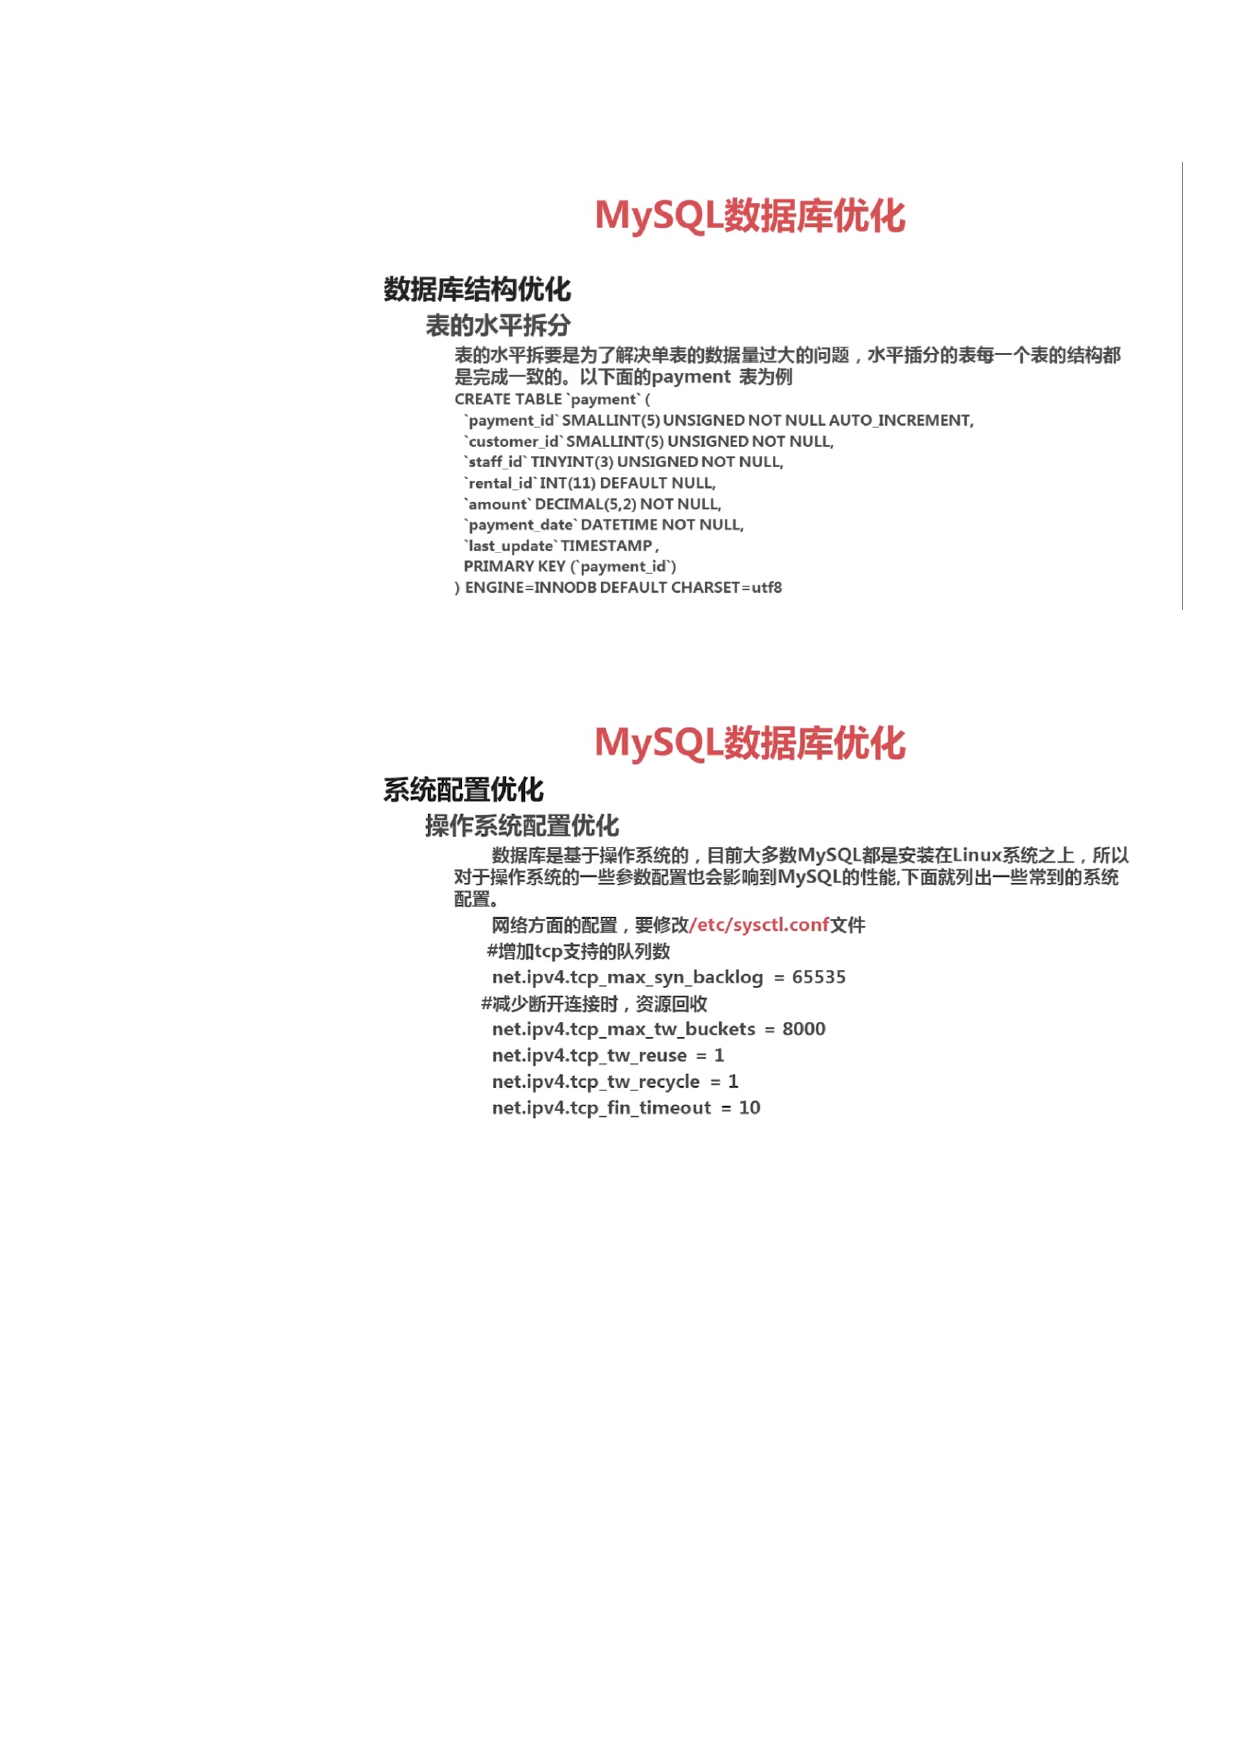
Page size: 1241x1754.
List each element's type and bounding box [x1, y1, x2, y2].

picture [318, 682, 1183, 1140]
picture [318, 162, 1183, 610]
